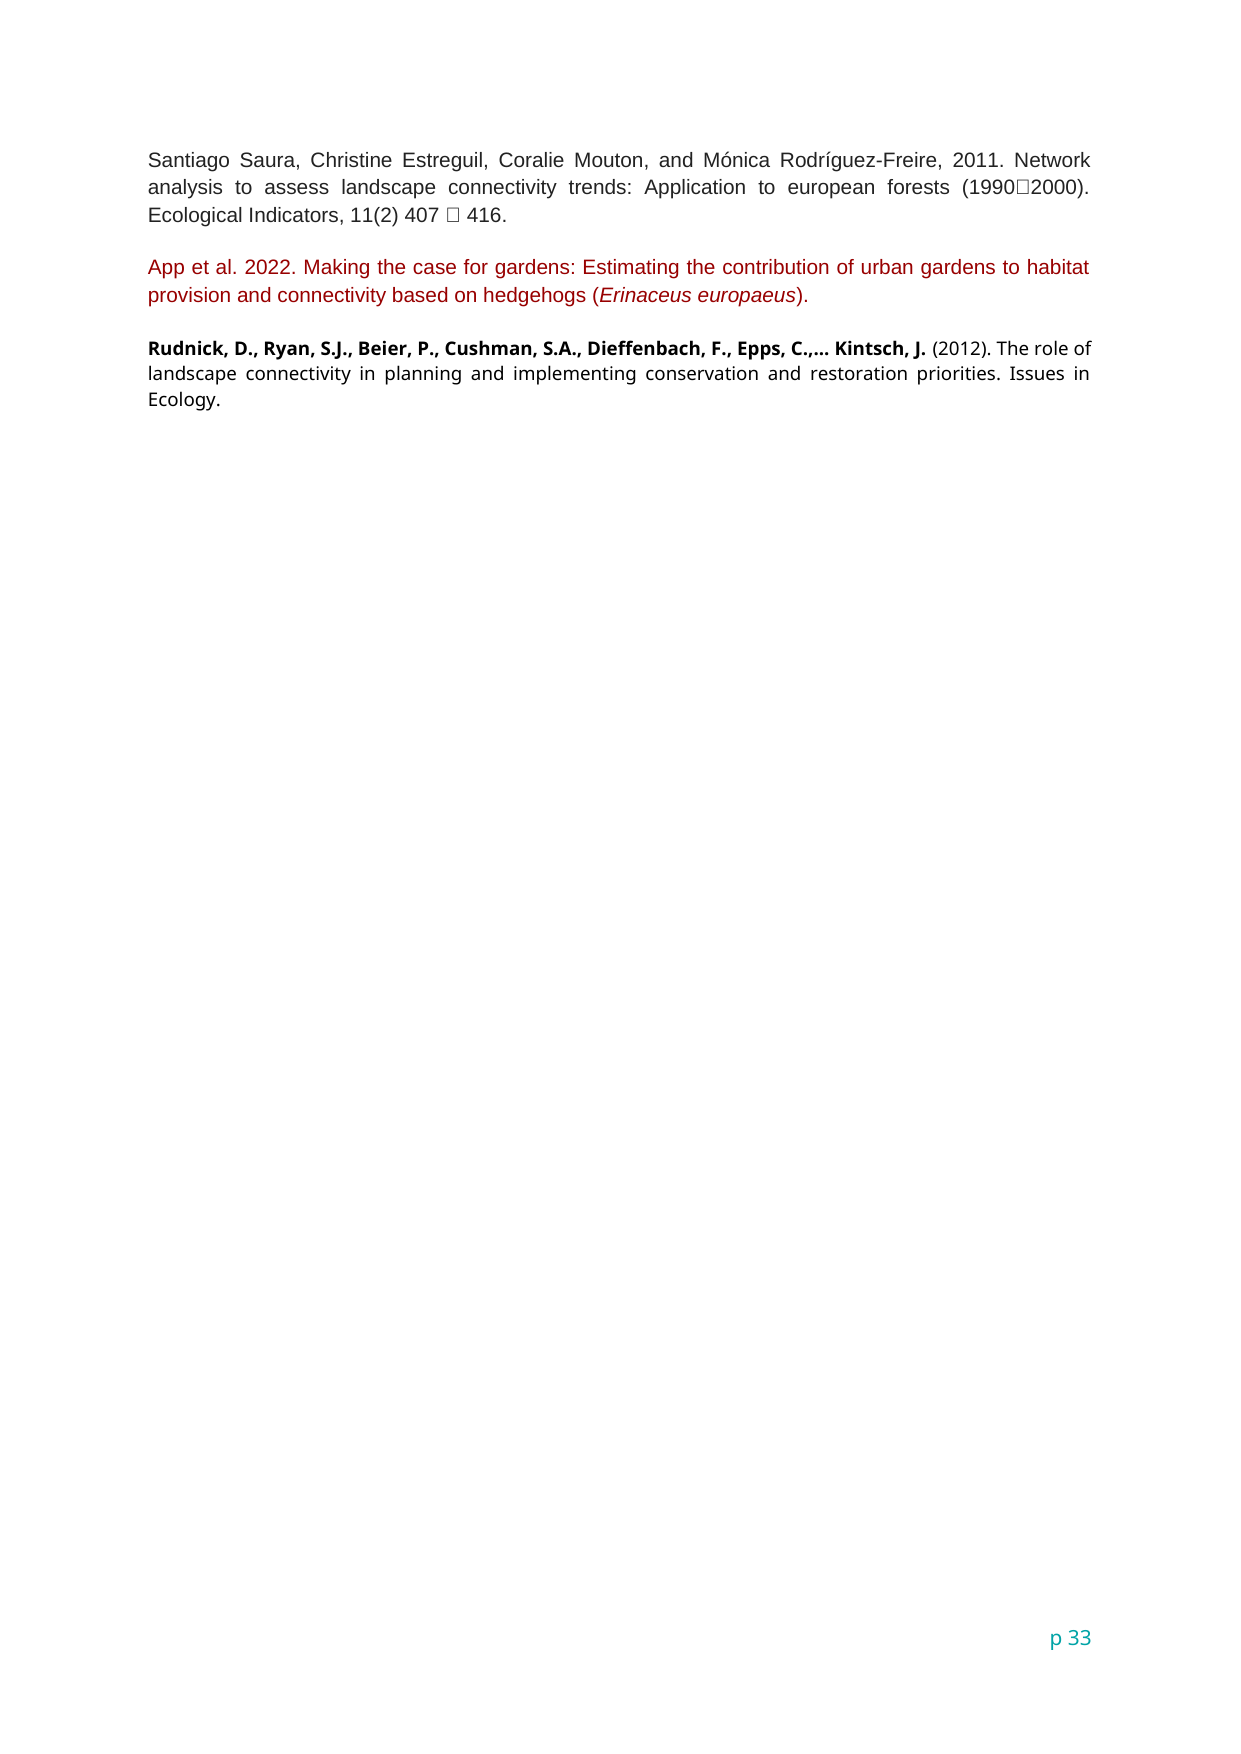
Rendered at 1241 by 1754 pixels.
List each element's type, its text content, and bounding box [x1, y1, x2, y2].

text Rudnick, D., Ryan, S.J., Beier, P., Cushman, S.A., Dieffenbach, F., Epps, C.,... Kintsch, J. (2012). The role of landscape connectivity in planning and implementing conservation and restoration priorities. Issues in Ecology. [148, 335, 1091, 412]
text Santiago Saura, Christine Estreguil, Coralie Mouton, and Mónica Rodríguez-Freire, 2011. Network analysis to assess landscape connectivity trends: Application to european forests (1990􏰃2000). Ecological Indicators, 11(2) 407 􏰃 416. [148, 199, 1091, 227]
text App et al. 2022. Making the case for gardens: Estimating the contribution of urban gardens to habitat provision and connectivity based on hedgehogs (Erinaceus europaeus). [148, 279, 1091, 307]
